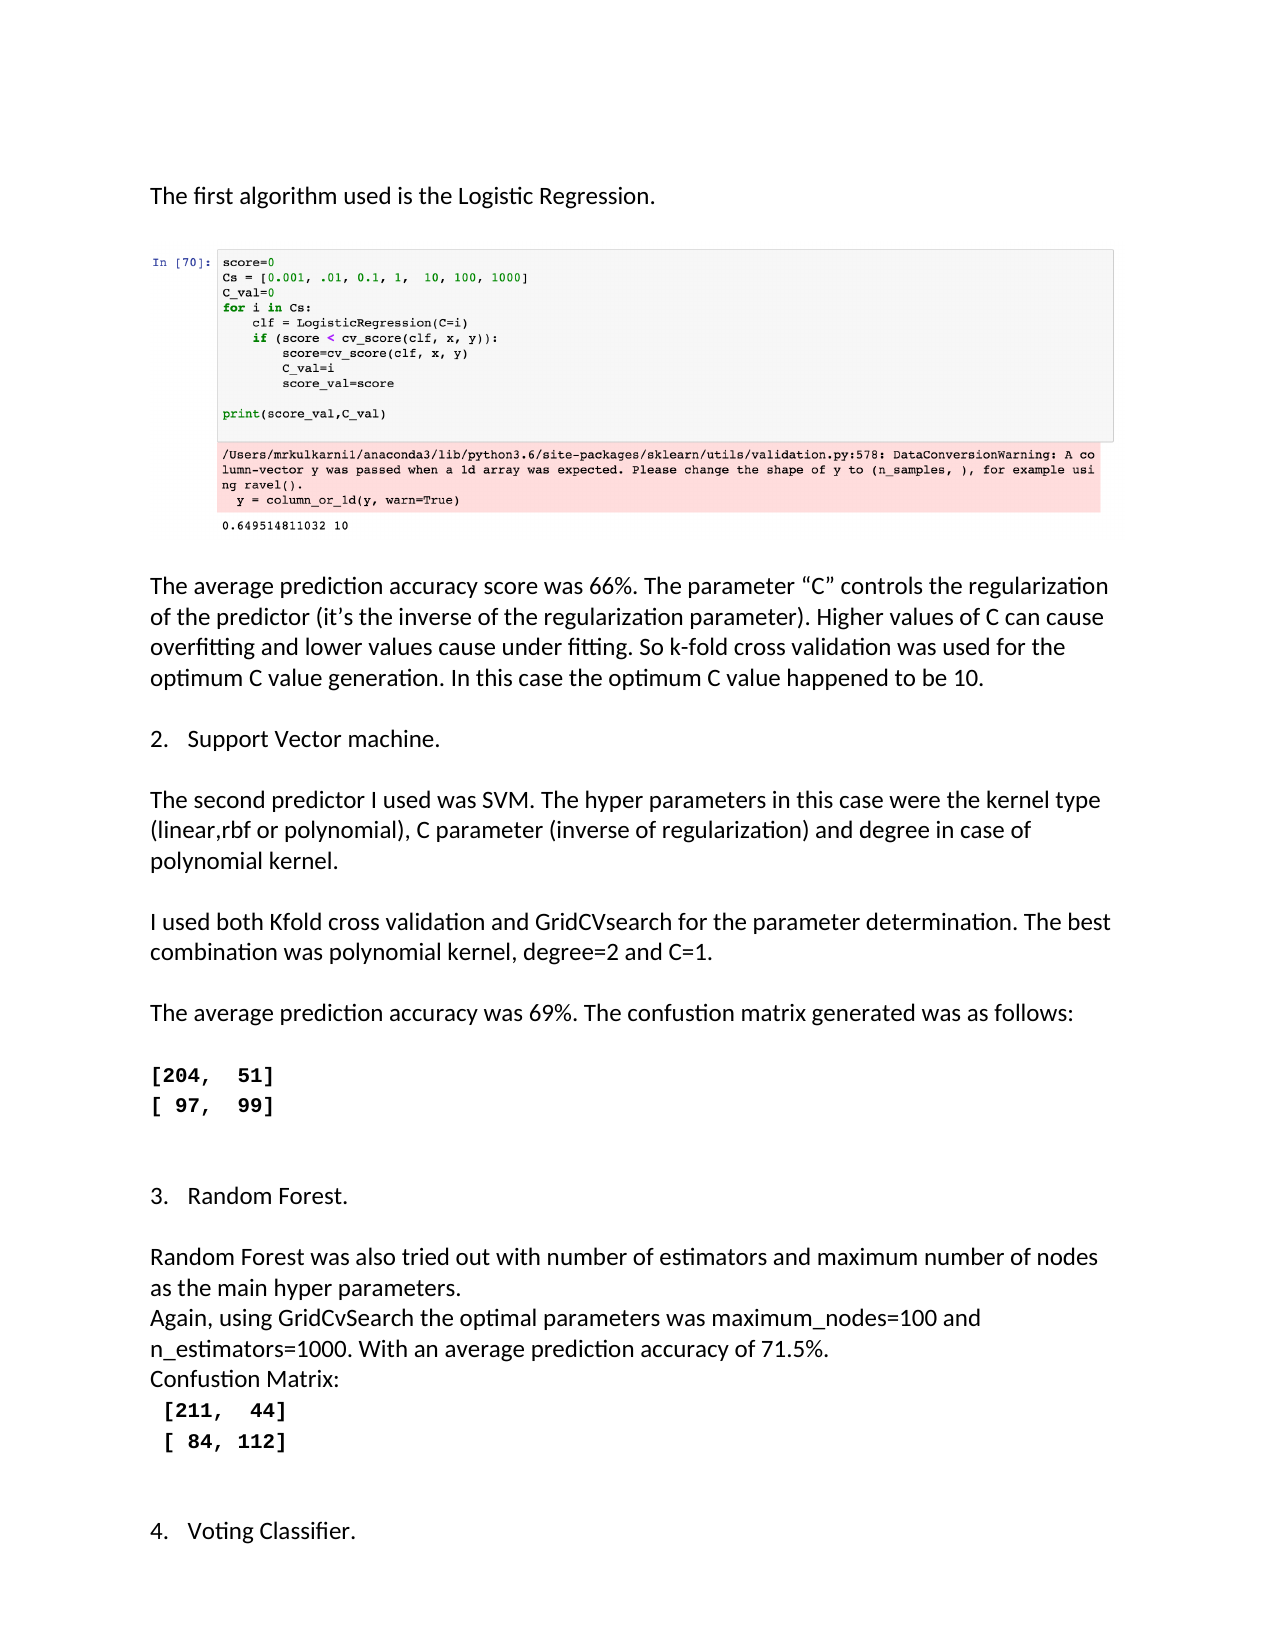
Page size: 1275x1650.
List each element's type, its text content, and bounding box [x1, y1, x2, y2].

text The average prediction accuracy score was 66%. The parameter “C” controls the regularization of the predictor (it’s the inverse of the regularization parameter). Higher values of C can cause overfitting and lower values cause under fitting. So k-fold cross validation was used for the optimum C value generation. In this case the optimum C value happened to be 10. [150, 570, 1125, 692]
text The second predictor I used was SVM. The hyper parameters in this case were the kernel type (linear,rbf or polynomial), C parameter (inverse of regularization) and degree in case of polynomial kernel. [150, 784, 1125, 875]
list Support Vector machine. [150, 723, 1125, 753]
text I used both Kfold cross validation and GridCVsearch for the parameter determination. The best combination was polynomial kernel, degree=2 and C=1. [150, 906, 1125, 967]
text Random Forest was also tried out with number of estimators and maximum number of nodes as the main hyper parameters. [150, 1241, 1125, 1302]
text [204, 51] [150, 1058, 1125, 1089]
text [ 97, 99] [150, 1089, 1125, 1119]
text [211, 44] [150, 1394, 1125, 1424]
list Random Forest. [150, 1180, 1125, 1211]
text Confustion Matrix: [150, 1363, 1125, 1394]
text Again, using GridCvSearch the optimal parameters was maximum_nodes=100 and n_estimators=1000. With an average prediction accuracy of 71.5%. [150, 1302, 1125, 1363]
text The first algorithm used is the Logistic Regression. [150, 181, 1125, 211]
list Voting Classifier. [150, 1516, 1125, 1546]
text The average prediction accuracy was 69%. The confustion matrix generated was as follows: [150, 997, 1125, 1028]
picture [150, 241, 1125, 540]
text [ 84, 112] [150, 1424, 1125, 1454]
